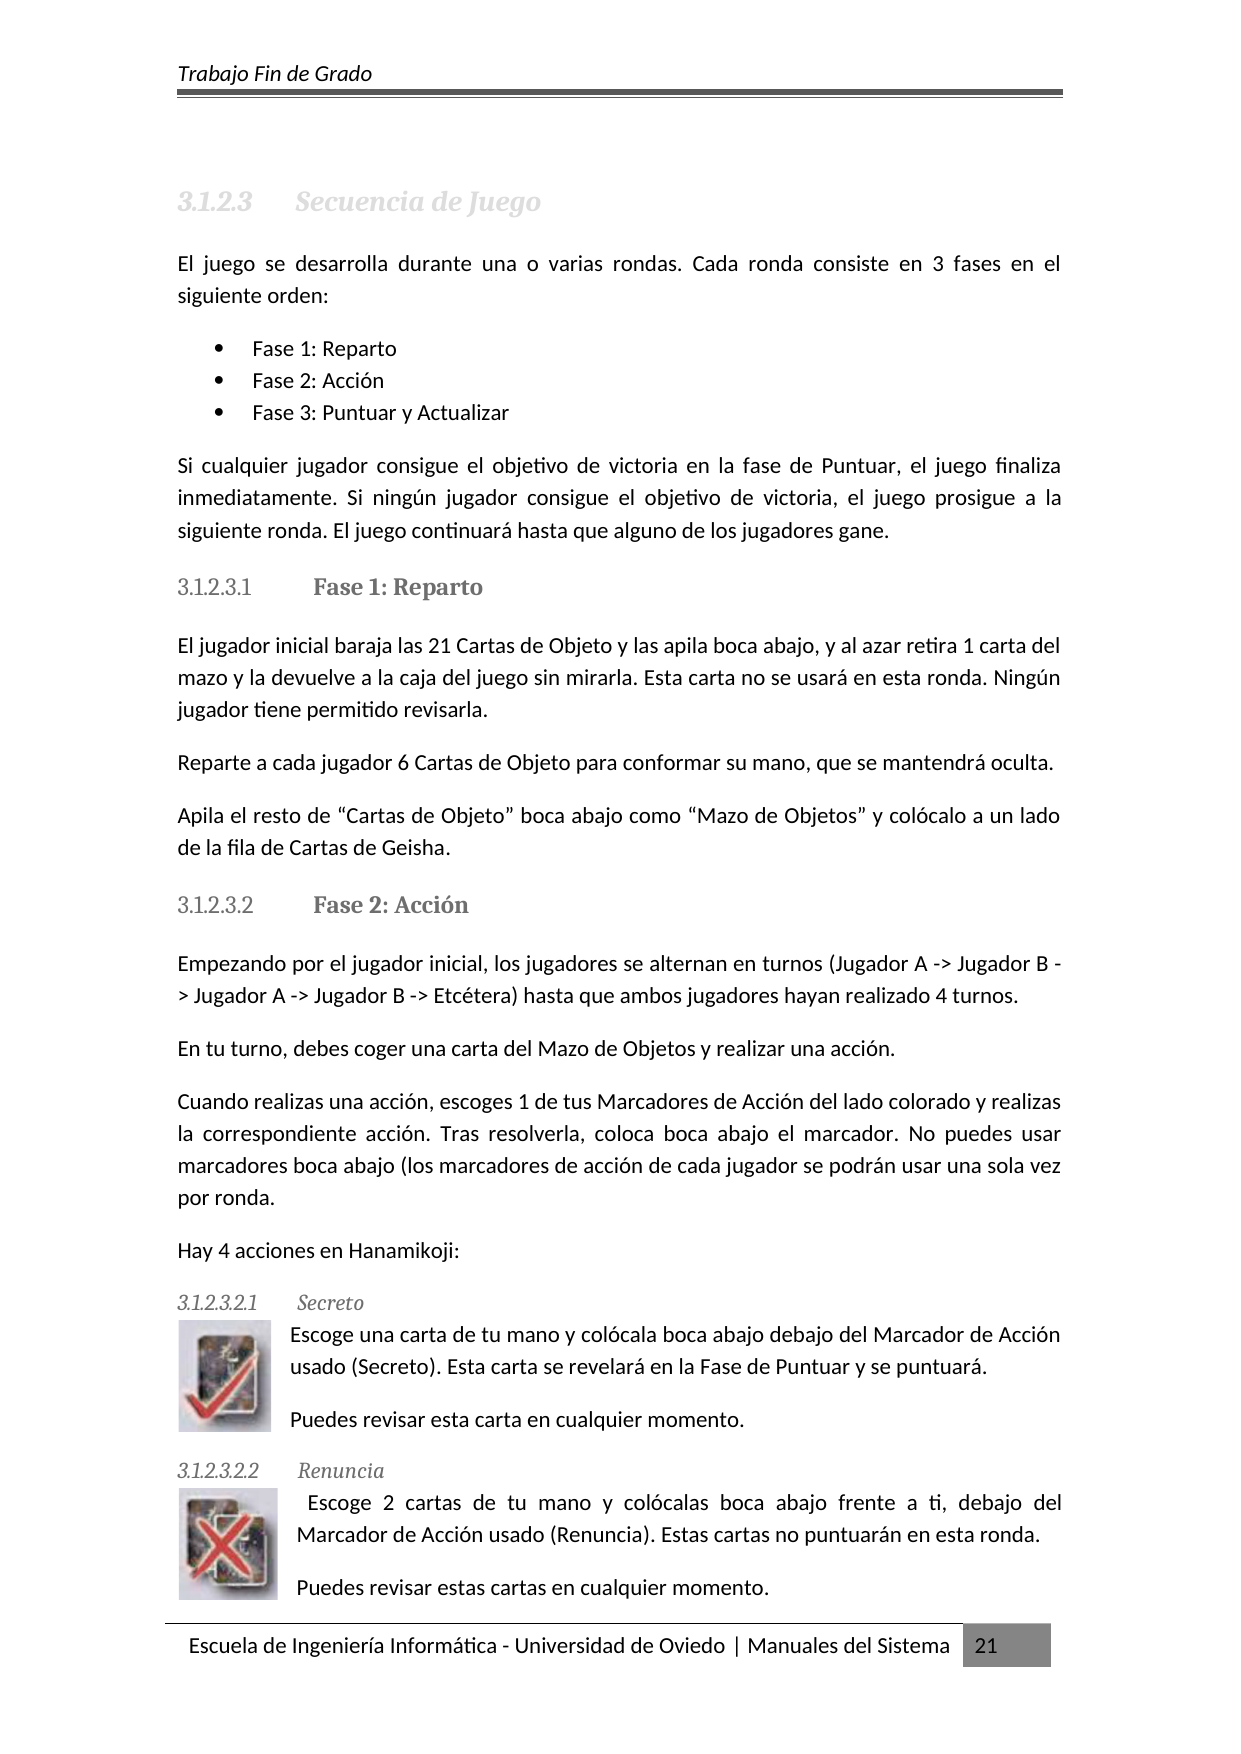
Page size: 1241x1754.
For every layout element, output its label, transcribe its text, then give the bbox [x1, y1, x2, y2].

picture [177, 1488, 278, 1598]
text El jugador inicial baraja las 21 Cartas de Objeto y las apila boca abajo, y al azar retira 1 carta del mazo y la devuelve a la caja del juego sin mirarla. Esta carta no se usará en esta ronda. Ningún jugador tiene permitido revisarla. [177, 631, 1063, 723]
text Si cualquier jugador consigue el objetivo de victoria en la fase de Puntuar, el juego finaliza inmediatamente. Si ningún jugador consigue el objetivo de victoria, el juego prosigue a la siguiente ronda. El juego continuará hasta que alguno de los jugadores gane. [177, 451, 1063, 544]
text Reparte a cada jugador 6 Cartas de Objeto para conformar su mano, que se mantendrá oculta. [177, 748, 1063, 776]
list Fase 1: Reparto [215, 334, 1063, 362]
list Fase 2: Acción [215, 366, 1063, 394]
subtitle Fase 1: Reparto [177, 573, 1063, 602]
text El juego se desarrolla durante una o varias rondas. Cada ronda consiste en 3 fases en el siguiente orden: [177, 249, 1063, 309]
text Empezando por el jugador inicial, los jugadores se alternan en turnos (Jugador A -> Jugador B -> Jugador A -> Jugador B -> Etcétera) hasta que ambos jugadores hayan realizado 4 turnos. [177, 949, 1063, 1009]
text Escoge una carta de tu mano y colócala boca abajo debajo del Marcador de Acción usado (Secreto). Esta carta se revelará en la Fase de Puntuar y se puntuará. [271, 1320, 1063, 1380]
text Hay 4 acciones en Hanamikoji: [177, 1237, 1063, 1264]
picture [177, 1320, 271, 1431]
subtitle Fase 2: Acción [177, 891, 1063, 919]
text Puedes revisar estas cartas en cualquier momento. [177, 1573, 1063, 1601]
list Fase 3: Puntuar y Actualizar [215, 398, 1063, 426]
subtitle Secreto [177, 1289, 1063, 1316]
text Cuando realizas una acción, escoges 1 de tus Marcadores de Acción del lado colorado y realizas la correspondiente acción. Tras resolverla, coloca boca abajo el marcador. No puedes usar marcadores boca abajo (los marcadores de acción de cada jugador se podrán usar una sola vez por ronda. [177, 1087, 1063, 1212]
text Puedes revisar esta carta en cualquier momento. [177, 1405, 1063, 1433]
subtitle Renuncia [177, 1458, 1063, 1484]
text En tu turno, debes coger una carta del Mazo de Objetos y realizar una acción. [177, 1034, 1063, 1062]
subtitle Secuencia de Juego [177, 185, 1063, 219]
text Apila el resto de “Cartas de Objeto” boca abajo como “Mazo de Objetos” y colócalo a un lado de la fila de Cartas de Geisha. [177, 801, 1063, 862]
text Escoge 2 cartas de tu mano y colócalas boca abajo frente a ti, debajo del Marcador de Acción usado (Renuncia). Estas cartas no puntuarán en esta ronda. [278, 1488, 1063, 1548]
